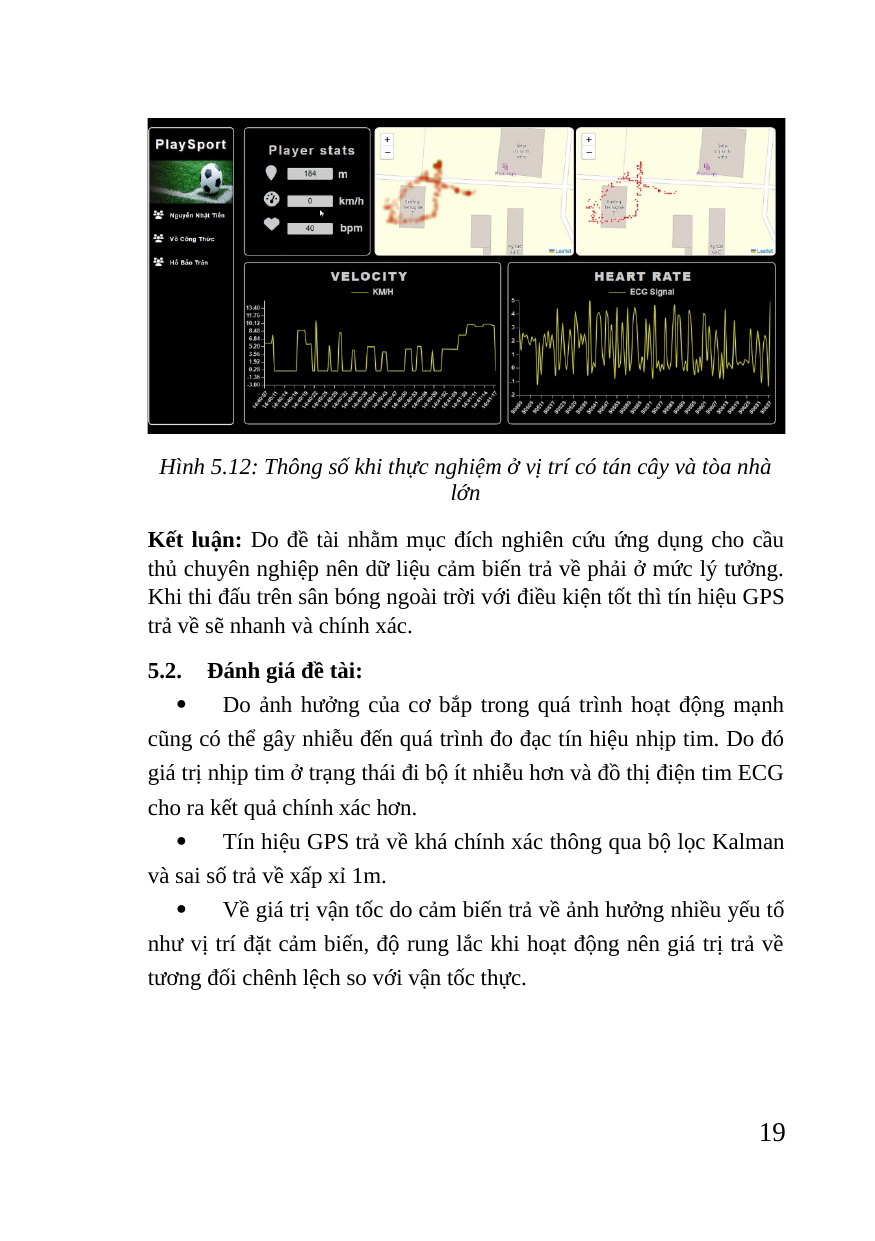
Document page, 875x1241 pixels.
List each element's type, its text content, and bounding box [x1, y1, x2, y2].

text Kết luận: Do đề tài nhằm mục đích nghiên cứu ứng dụng cho cầu thủ chuyên nghiệp nên dữ liệu cảm biến trả về phải ở mức lý tưởng. Khi thi đấu trên sân bóng ngoài trời với điều kiện tốt thì tín hiệu GPS trả về sẽ nhanh và chính xác. [148, 526, 785, 638]
picture [147, 118, 786, 434]
list Đánh giá đề tài: [148, 657, 785, 683]
list Tín hiệu GPS trả về khá chính xác thông qua bộ lọc Kalman và sai số trả về xấp xỉ 1m. [148, 828, 785, 888]
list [148, 896, 785, 991]
list Do ảnh hưởng của cơ bắp trong quá trình hoạt động mạnh cũng có thể gây nhiễu đến quá trình đo đạc tín hiệu nhịp tim. Do đó giá trị nhịp tim ở trạng thái đi bộ ít nhiễu hơn và đồ thị điện tim ECG cho ra kết quả chính xác hơn. [148, 691, 785, 820]
